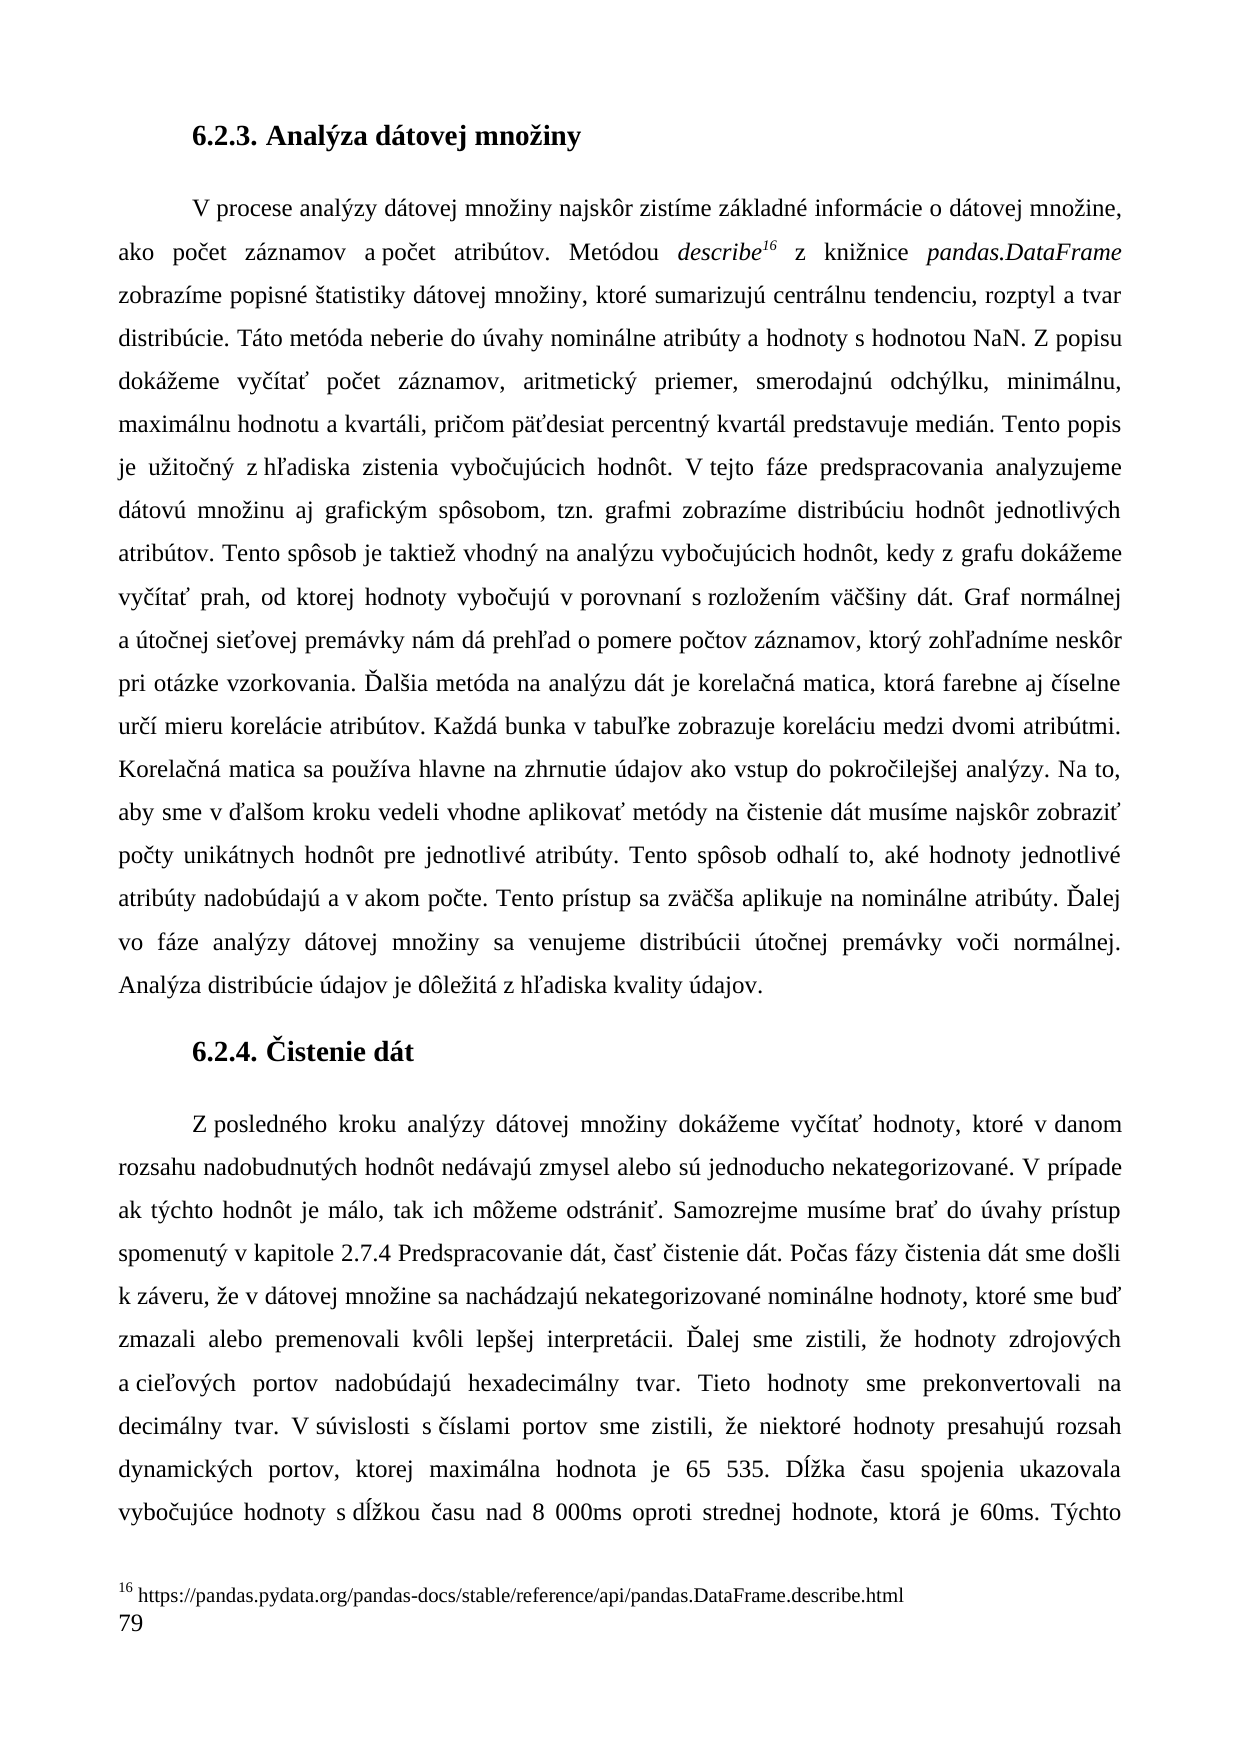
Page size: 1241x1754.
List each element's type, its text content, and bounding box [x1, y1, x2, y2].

subtitle Čistenie dát [192, 1034, 1122, 1067]
text V procese analýzy dátovej množiny najskôr zistíme základné informácie o dátovej množine, ako počet záznamov a počet atribútov. Metódou describe z knižnice pandas.DataFrame zobrazíme popisné štatistiky dátovej množiny, ktoré sumarizujú centrálnu tendenciu, rozptyl a tvar distribúcie. Táto metóda neberie do úvahy nominálne atribúty a hodnoty s hodnotou NaN. Z popisu dokážeme vyčítať počet záznamov, aritmetický priemer, smerodajnú odchýlku, minimálnu, maximálnu hodnotu a kvartáli, pričom päťdesiat percentný kvartál predstavuje medián. Tento popis je užitočný z hľadiska zistenia vybočujúcich hodnôt. V tejto fáze predspracovania analyzujeme dátovú množinu aj grafickým spôsobom, tzn. grafmi zobrazíme distribúciu hodnôt jednotlivých atribútov. Tento spôsob je taktiež vhodný na analýzu vybočujúcich hodnôt, kedy z grafu dokážeme vyčítať prah, od ktorej hodnoty vybočujú v porovnaní s rozložením väčšiny dát. Graf normálnej a útočnej sieťovej premávky nám dá prehľad o pomere počtov záznamov, ktorý zohľadníme neskôr pri otázke vzorkovania. Ďalšia metóda na analýzu dát je korelačná matica, ktorá farebne aj číselne určí mieru korelácie atribútov. Každá bunka v tabuľke zobrazuje koreláciu medzi dvomi atribútmi. Korelačná matica sa používa hlavne na zhrnutie údajov ako vstup do pokročilejšej analýzy. Na to, aby sme v ďalšom kroku vedeli vhodne aplikovať metódy na čistenie dát musíme najskôr zobraziť počty unikátnych hodnôt pre jednotlivé atribúty. Tento spôsob odhalí to, aké hodnoty jednotlivé atribúty nadobúdajú a v akom počte. Tento prístup sa zväčša aplikuje na nominálne atribúty. Ďalej vo fáze analýzy dátovej množiny sa venujeme distribúcii útočnej premávky voči normálnej. Analýza distribúcie údajov je dôležitá z hľadiska kvality údajov. [118, 193, 1122, 998]
subtitle Analýza dátovej množiny [192, 118, 1122, 152]
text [118, 1109, 1122, 1526]
